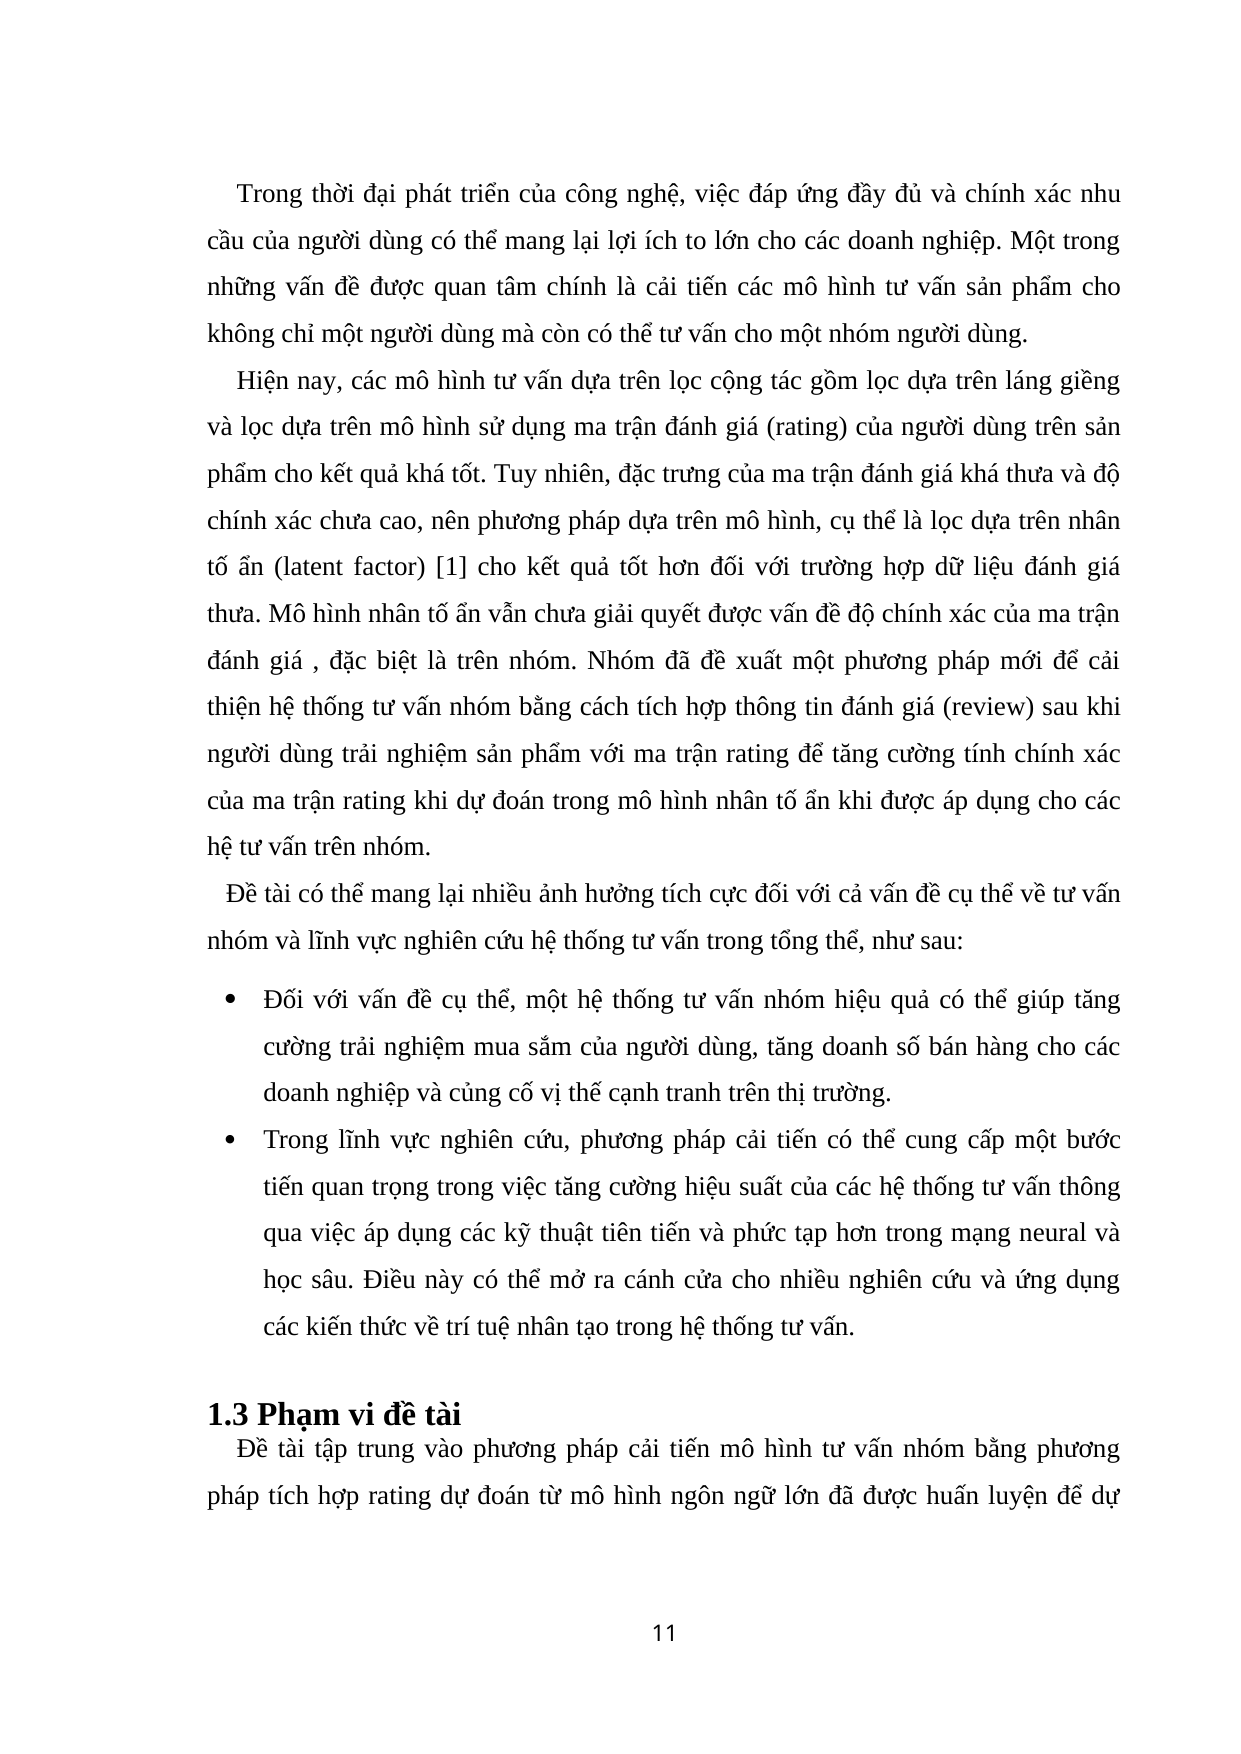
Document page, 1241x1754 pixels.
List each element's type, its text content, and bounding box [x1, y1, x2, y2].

text 1.3 Phạm vi đề tài [207, 1394, 1122, 1432]
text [207, 1432, 1122, 1510]
list Trong lĩnh vực nghiên cứu, phương pháp cải tiến có thể cung cấp một bước tiến quan trọng trong việc tăng cường hiệu suất của các hệ thống tư vấn thông qua việc áp dụng các kỹ thuật tiên tiến và phức tạp hơn trong mạng neural và học sâu. Điều này có thể mở ra cánh cửa cho nhiều nghiên cứu và ứng dụng các kiến thức về trí tuệ nhân tạo trong hệ thống tư vấn. [226, 1123, 1122, 1341]
list Đối với vấn đề cụ thể, một hệ thống tư vấn nhóm hiệu quả có thể giúp tăng cường trải nghiệm mua sắm của người dùng, tăng doanh số bán hàng cho các doanh nghiệp và củng cố vị thế cạnh tranh trên thị trường. [226, 983, 1122, 1108]
text Đề tài có thể mang lại nhiều ảnh hưởng tích cực đối với cả vấn đề cụ thể về tư vấn nhóm và lĩnh vực nghiên cứu hệ thống tư vấn trong tổng thể, như sau: [207, 877, 1122, 955]
text Hiện nay, các mô hình tư vấn dựa trên lọc cộng tác gồm lọc dựa trên láng giềng và lọc dựa trên mô hình sử dụng ma trận đánh giá (rating) của người dùng trên sản phẩm cho kết quả khá tốt. Tuy nhiên, đặc trưng của ma trận đánh giá khá thưa và độ chính xác chưa cao, nên phương pháp dựa trên mô hình, cụ thể là lọc dựa trên nhân tố ẩn (latent factor) [1] cho kết quả tốt hơn đối với trường hợp dữ liệu đánh giá thưa. Mô hình nhân tố ẩn vẫn chưa giải quyết được vấn đề độ chính xác của ma trận đánh giá , đặc biệt là trên nhóm. Nhóm đã đề xuất một phương pháp mới để cải thiện hệ thống tư vấn nhóm bằng cách tích hợp thông tin đánh giá (review) sau khi người dùng trải nghiệm sản phẩm với ma trận rating để tăng cường tính chính xác của ma trận rating khi dự đoán trong mô hình nhân tố ẩn khi được áp dụng cho các hệ tư vấn trên nhóm. [207, 364, 1122, 862]
text Trong thời đại phát triển của công nghệ, việc đáp ứng đầy đủ và chính xác nhu cầu của người dùng có thể mang lại lợi ích to lớn cho các doanh nghiệp. Một trong những vấn đề được quan tâm chính là cải tiến các mô hình tư vấn sản phẩm cho không chỉ một người dùng mà còn có thể tư vấn cho một nhóm người dùng. [207, 177, 1122, 348]
